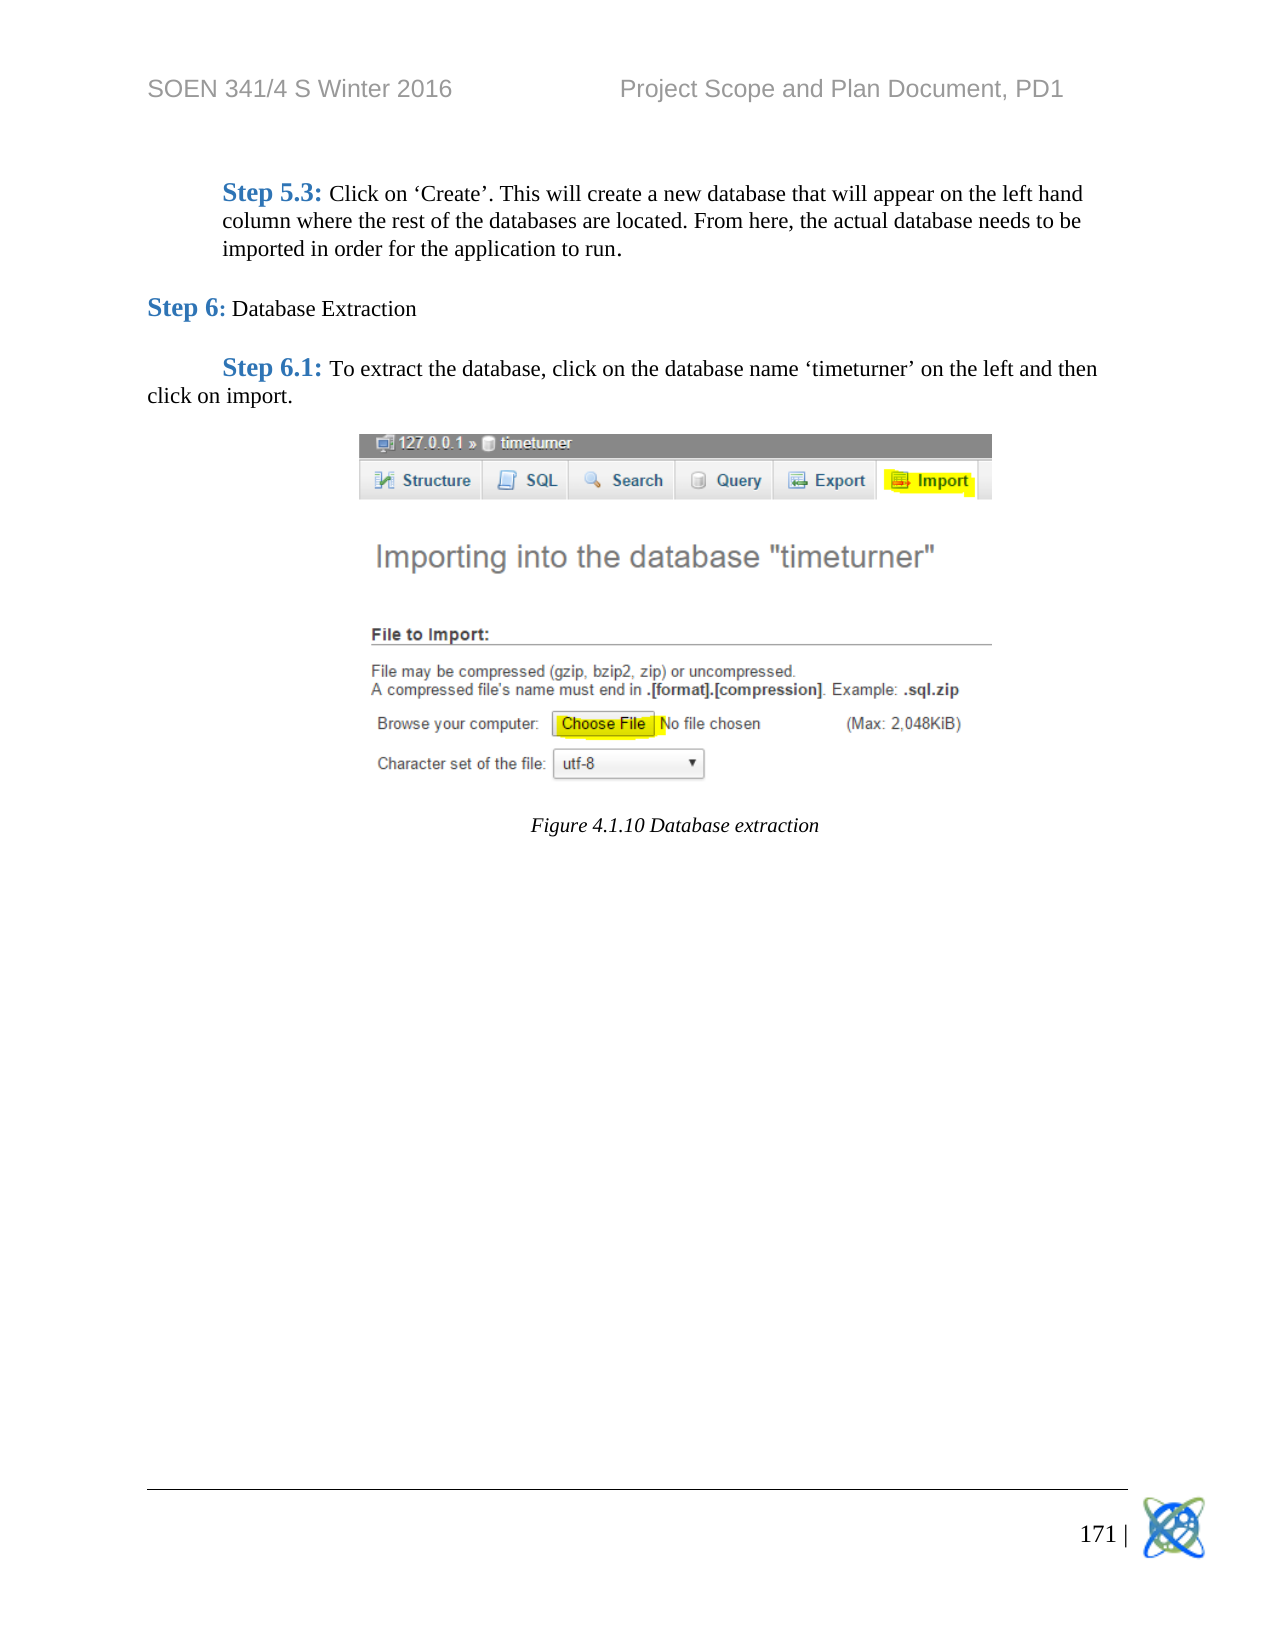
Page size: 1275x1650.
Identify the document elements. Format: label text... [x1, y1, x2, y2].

text Step 5.3: Click on ‘Create’. This will create a new database that will appear on the left hand column where the rest of the databases are located. From here, the actual database needs to be imported in order for the application to run. [222, 176, 1128, 262]
picture [358, 434, 992, 813]
text Step 6: Database Extraction [147, 291, 1128, 322]
text Step 6.1: To extract the database, click on the database name ‘timeturner’ on the left and then click on import. [147, 351, 1128, 408]
picture [1123, 1490, 1224, 1566]
text Figure 4.1.10 Database extraction [147, 813, 1128, 837]
